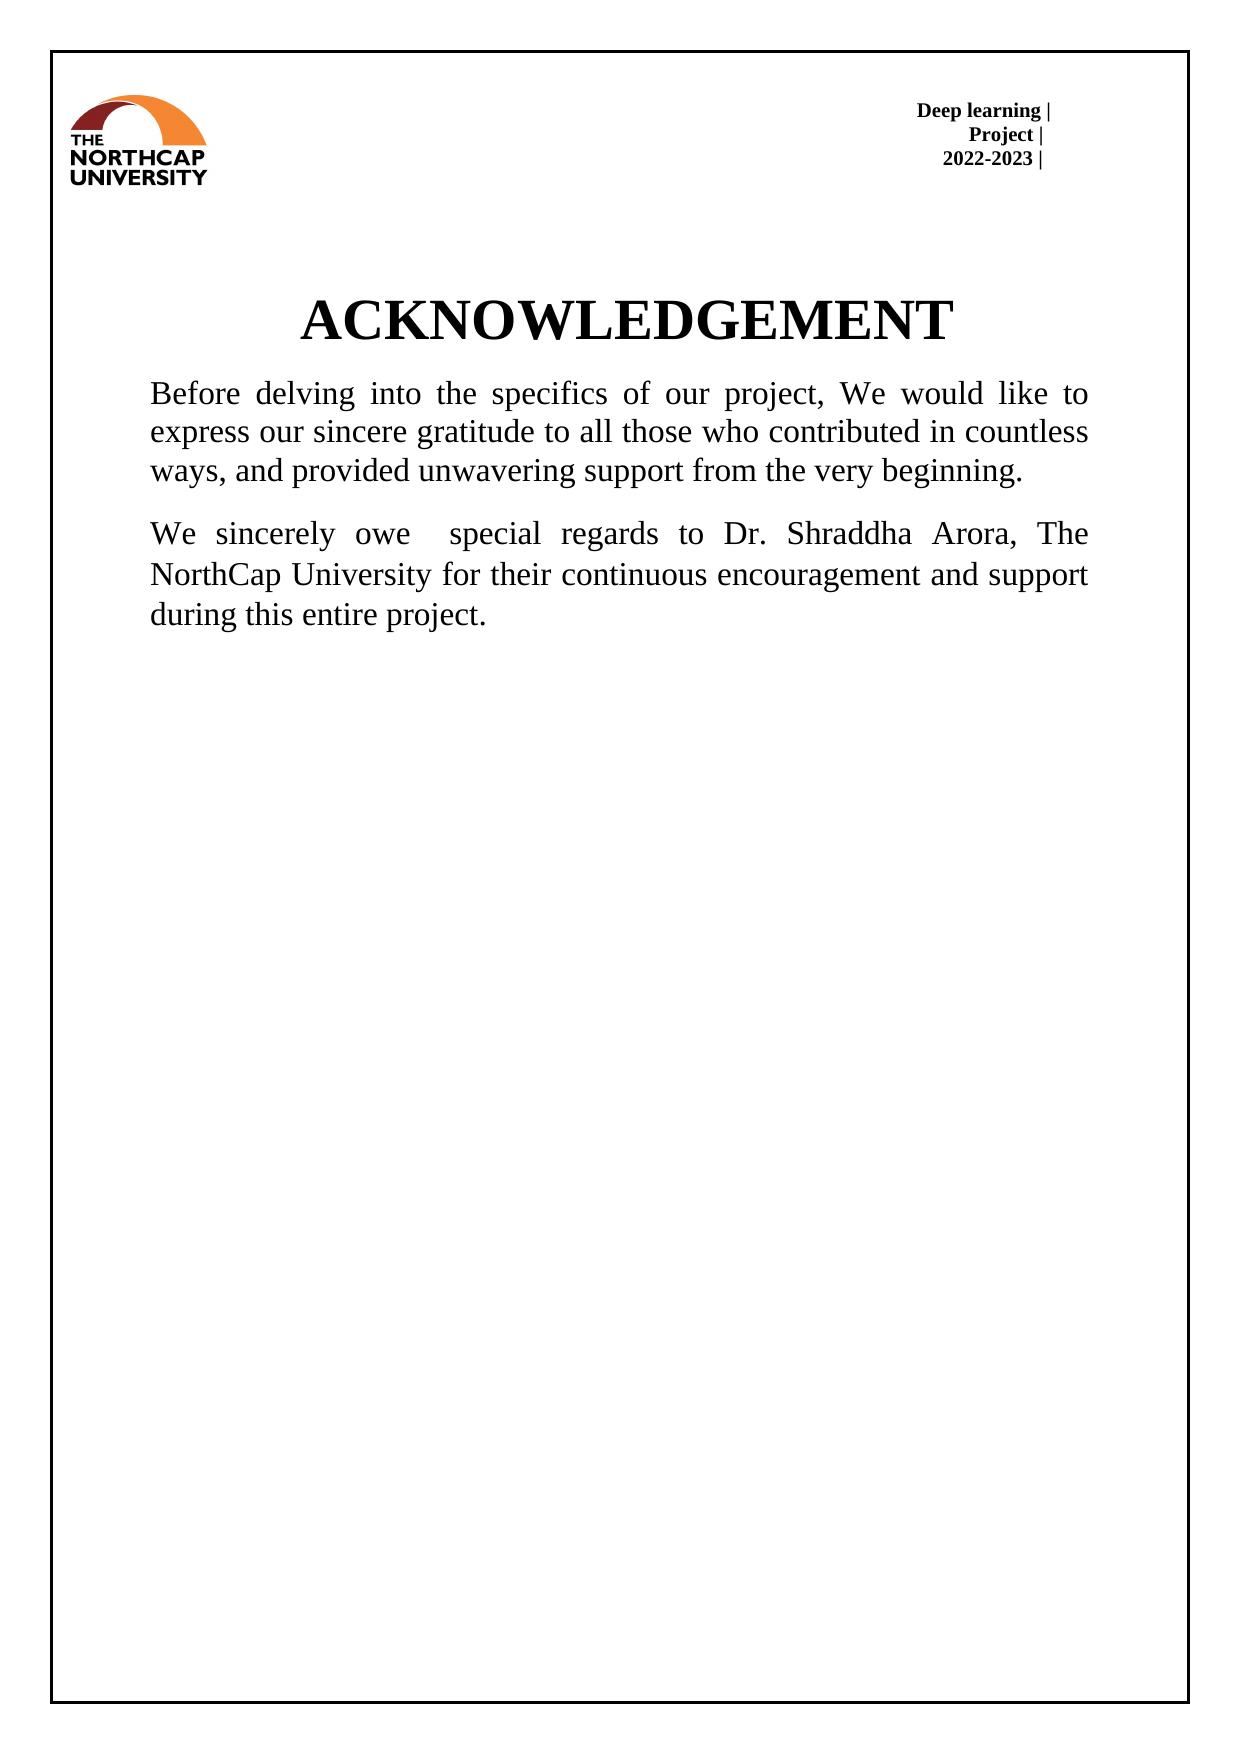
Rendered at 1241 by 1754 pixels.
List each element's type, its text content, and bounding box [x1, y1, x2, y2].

picture [57, 58, 218, 219]
text ACKNOWLEDGEMENT [225, 285, 1090, 352]
text Before delving into the specifics of our project, We would like to express our sincere gratitude to all those who contributed in countless ways, and provided unwavering support from the very beginning. [150, 373, 1090, 488]
text We sincerely owe special regards to Dr. Shraddha Arora, The NorthCap University for their continuous encouragement and support during this entire project. [150, 514, 1090, 632]
